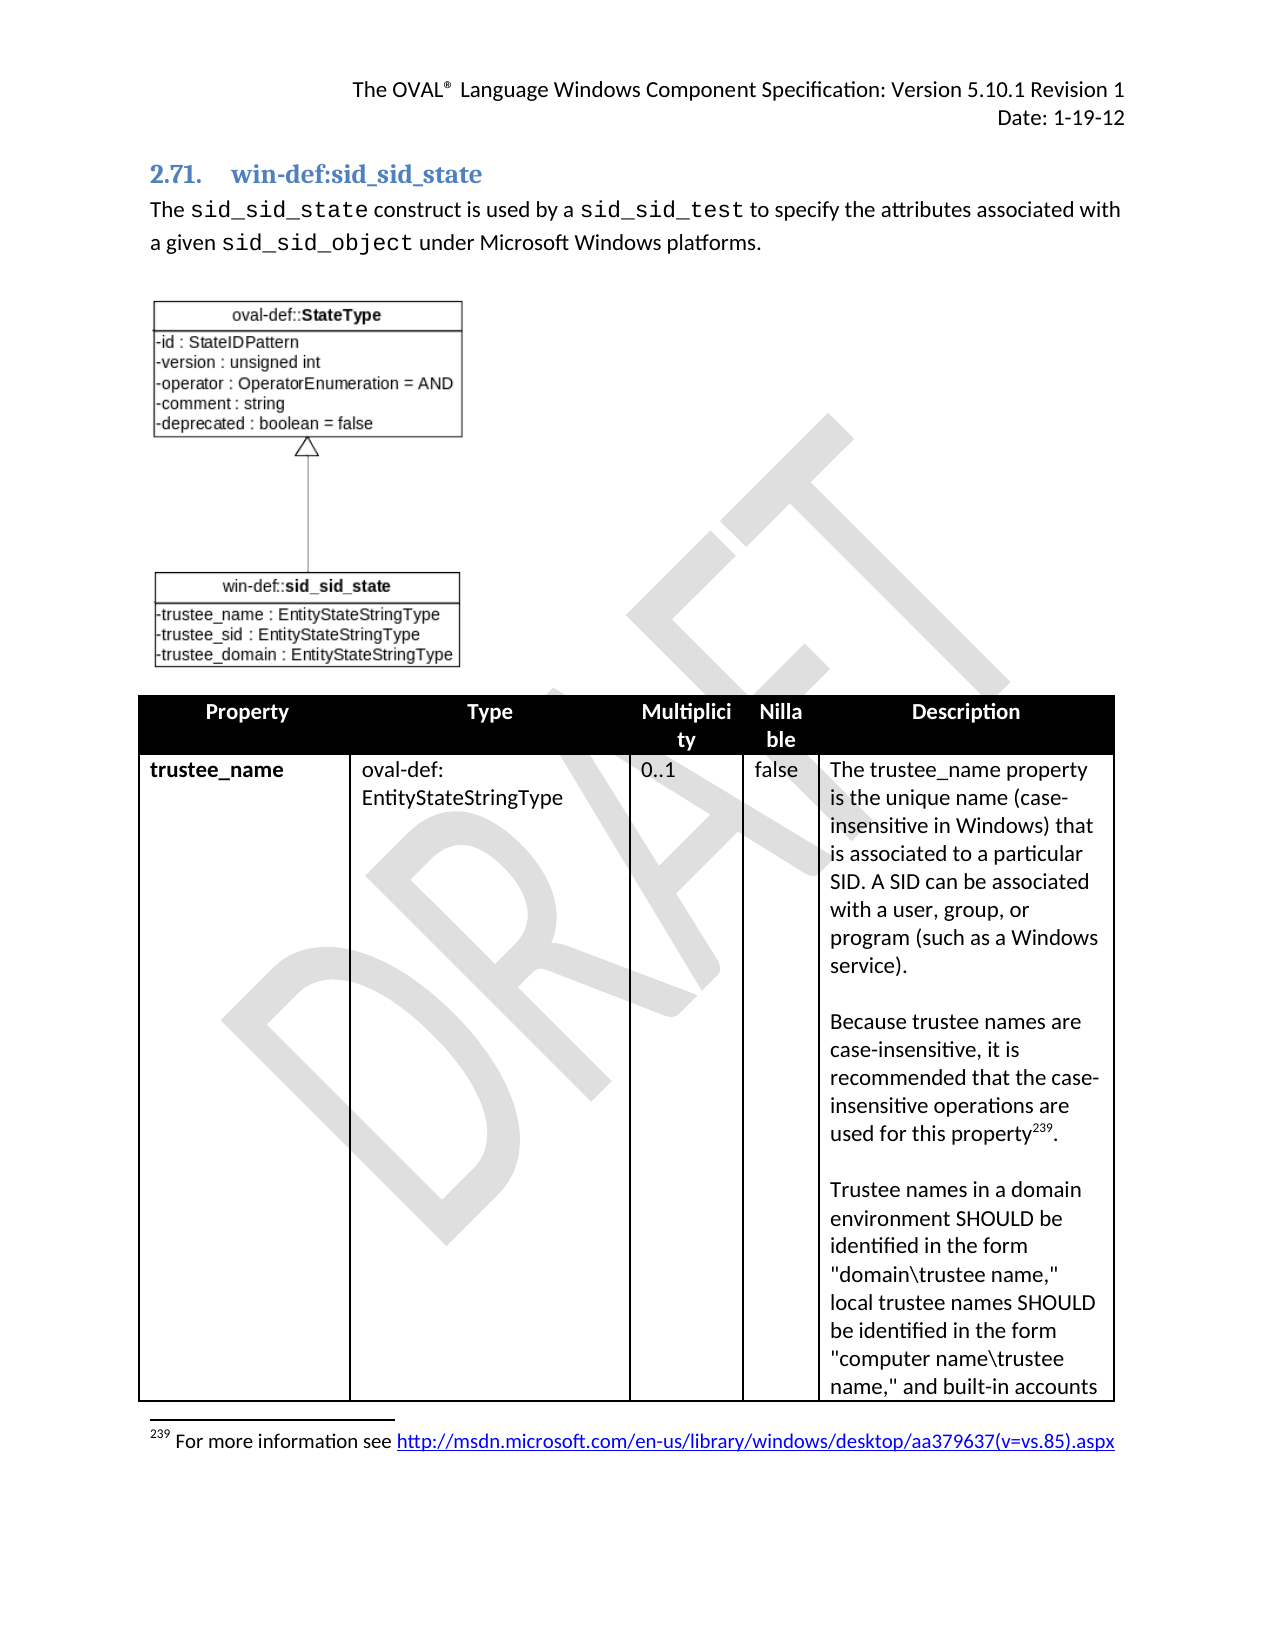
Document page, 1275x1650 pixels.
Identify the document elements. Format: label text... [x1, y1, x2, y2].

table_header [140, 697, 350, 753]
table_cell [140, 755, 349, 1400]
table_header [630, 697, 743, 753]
text The sid_sid_state construct is used by a sid_sid_test to specify the attributes associated with a given sid_sid_object under Microsoft Windows platforms. [150, 195, 1125, 257]
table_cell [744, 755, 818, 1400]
subtitle win-def:sid_sid_state [150, 159, 1125, 190]
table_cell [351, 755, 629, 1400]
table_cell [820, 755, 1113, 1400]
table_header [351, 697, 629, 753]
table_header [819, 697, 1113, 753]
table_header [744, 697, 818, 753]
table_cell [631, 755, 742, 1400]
